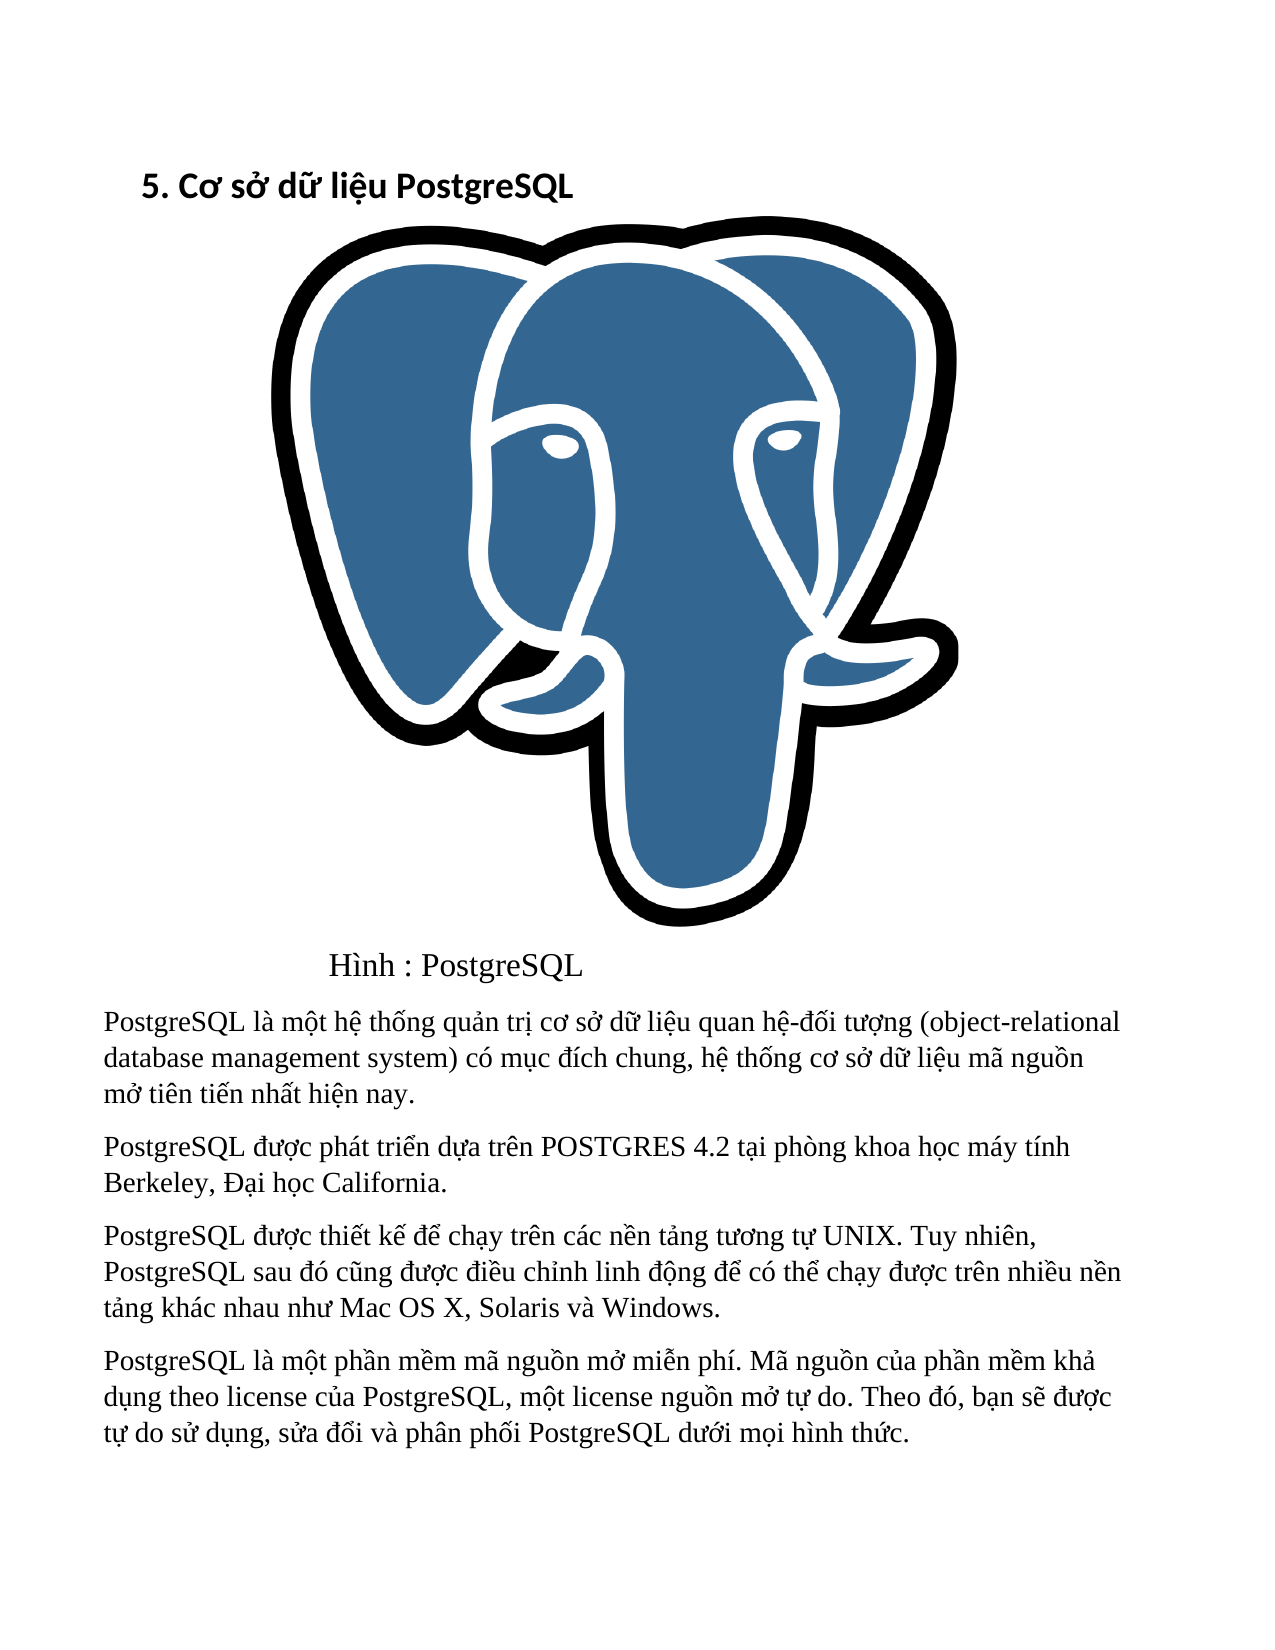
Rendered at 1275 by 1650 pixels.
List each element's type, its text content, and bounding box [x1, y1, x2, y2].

text Hình : PostgreSQL [103, 946, 1125, 984]
text PostgreSQL là một hệ thống quản trị cơ sở dữ liệu quan hệ-đối tượng (object-relational database management system) có mục đích chung, hệ thống cơ sở dữ liệu mã nguồn mở tiên tiến nhất hiện nay. [103, 1004, 1125, 1109]
subtitle Cơ sở dữ liệu PostgreSQL [141, 162, 1125, 208]
text PostgreSQL được phát triển dựa trên POSTGRES 4.2 tại phòng khoa học máy tính Berkeley, Đại học California. [103, 1129, 1125, 1198]
picture [270, 216, 959, 927]
text PostgreSQL là một phần mềm mã nguồn mở miễn phí. Mã nguồn của phần mềm khả dụng theo license của PostgreSQL, một license nguồn mở tự do. Theo đó, bạn sẽ được tự do sử dụng, sửa đổi và phân phối PostgreSQL dưới mọi hình thức. [103, 1343, 1125, 1449]
text PostgreSQL được thiết kế để chạy trên các nền tảng tương tự UNIX. Tuy nhiên, PostgreSQL sau đó cũng được điều chỉnh linh động để có thể chạy được trên nhiều nền tảng khác nhau như Mac OS X, Solaris và Windows. [103, 1218, 1125, 1324]
